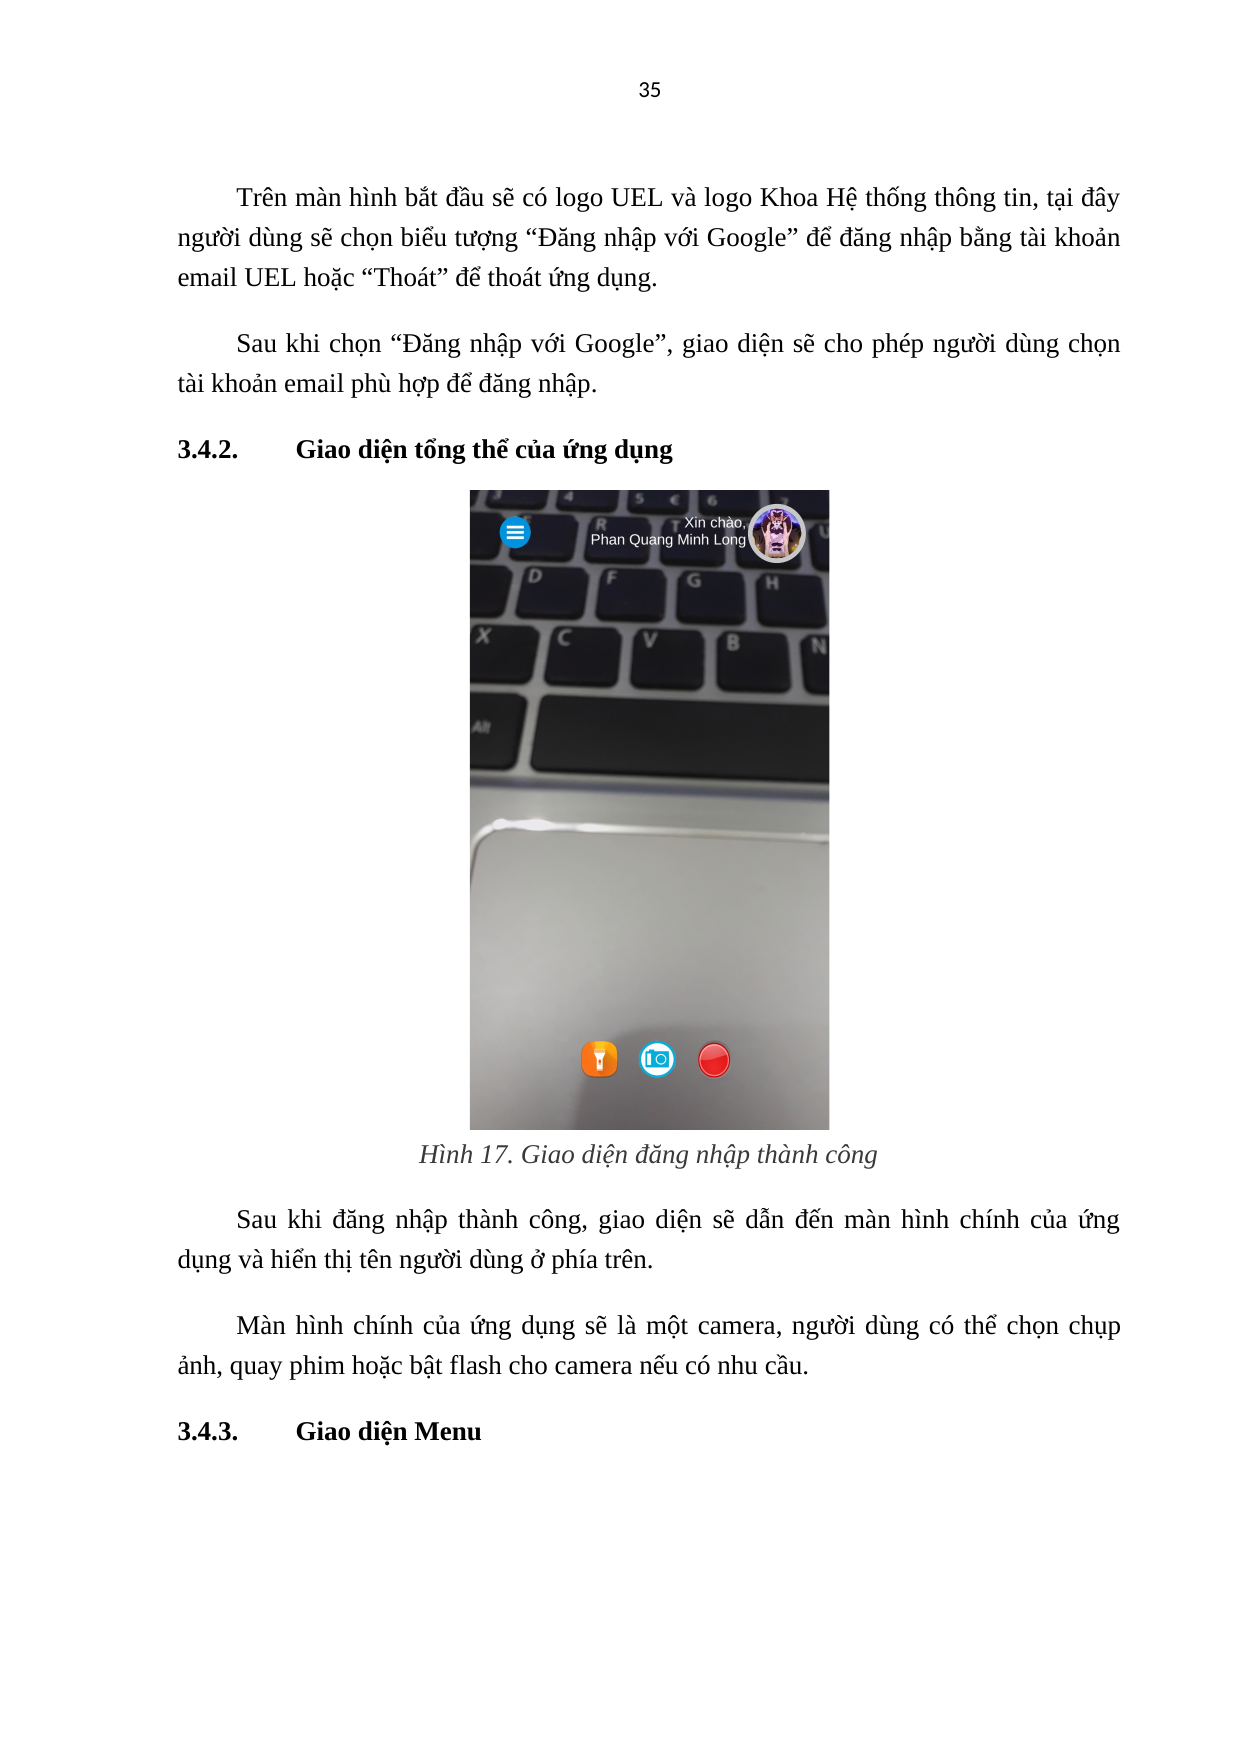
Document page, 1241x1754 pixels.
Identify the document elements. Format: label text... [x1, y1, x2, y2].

text Sau khi đăng nhập thành công, giao diện sẽ dẫn đến màn hình chính của ứng dụng và hiển thị tên người dùng ở phía trên. [177, 1203, 1122, 1275]
text Hình 17. Giao diện đăng nhập thành công [177, 1138, 1122, 1169]
text Màn hình chính của ứng dụng sẽ là một camera, người dùng có thể chọn chụp ảnh, quay phim hoặc bật flash cho camera nếu có nhu cầu. [177, 1309, 1122, 1381]
list Giao diện Menu [177, 1415, 1122, 1446]
text Sau khi chọn “Đăng nhập với Google”, giao diện sẽ cho phép người dùng chọn tài khoản email phù hợp để đăng nhập. [177, 327, 1122, 398]
list Giao diện tổng thể của ứng dụng [177, 433, 1122, 464]
picture [469, 490, 830, 1130]
text Trên màn hình bắt đầu sẽ có logo UEL và logo Khoa Hệ thống thông tin, tại đây người dùng sẽ chọn biểu tượng “Đăng nhập với Google” để đăng nhập bằng tài khoản email UEL hoặc “Thoát” để thoát ứng dụng. [177, 181, 1122, 293]
